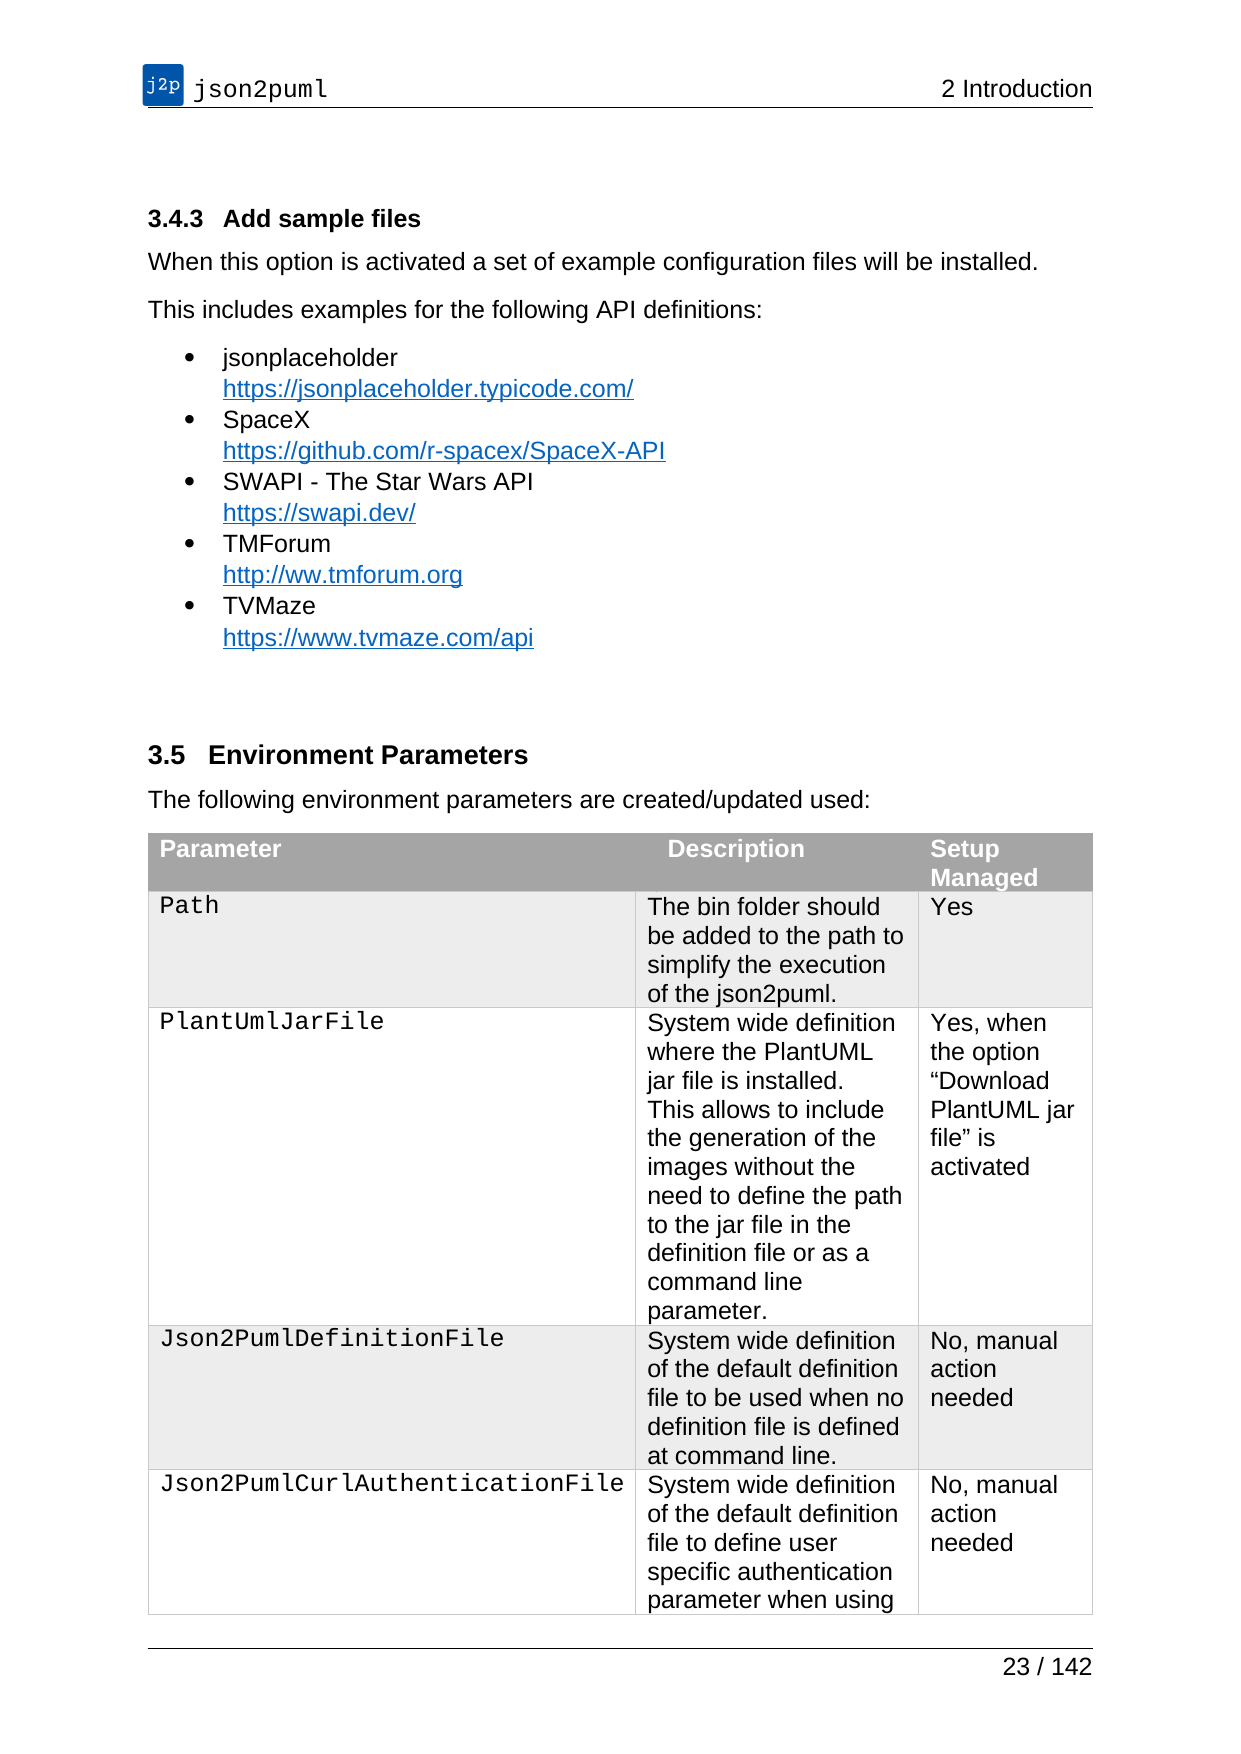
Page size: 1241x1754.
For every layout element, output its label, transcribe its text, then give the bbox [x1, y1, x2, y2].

text When this option is activated a set of example configuration files will be installed. [148, 247, 1093, 276]
picture [142, 64, 184, 106]
table_cell No, manual action needed [919, 1470, 1092, 1614]
text This includes examples for the following API definitions: [148, 295, 1093, 324]
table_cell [636, 1470, 918, 1614]
list TVMaze https://www.tvmaze.com/api [185, 591, 1093, 651]
list jsonplaceholder https://jsonplaceholder.typicode.com/ [185, 343, 1093, 402]
list SWAPI - The Star Wars API https://swapi.dev/ [185, 467, 1093, 527]
table_header Description [657, 834, 918, 891]
table_cell PlantUmlJarFile [149, 1008, 635, 1324]
table_cell Yes [919, 892, 1092, 1007]
table_header Parameter [149, 834, 656, 891]
table_header Setup Managed [919, 834, 1092, 891]
table_cell Json2PumlCurlAuthenticationFile [149, 1470, 635, 1614]
list TMForum http://ww.tmforum.org [185, 529, 1093, 589]
table_cell The bin folder should be added to the path to simplify the execution of the json2puml. [636, 892, 918, 1007]
table_cell Yes, when the option “Download PlantUML jar file” is activated [919, 1008, 1092, 1324]
table_cell Path [149, 892, 635, 1007]
subtitle Add sample files [148, 204, 1093, 232]
list SpaceX https://github.com/r-spacex/SpaceX-API [185, 405, 1093, 465]
text The following environment parameters are created/updated used: [148, 785, 1093, 814]
table_cell System wide definition of the default definition file to be used when no definition file is defined at command line. [636, 1326, 918, 1469]
table_cell Json2PumlDefinitionFile [149, 1326, 635, 1469]
table_cell No, manual action needed [919, 1326, 1092, 1469]
table_cell System wide definition where the PlantUML jar file is installed. This allows to include the generation of the images without the need to define the path to the jar file in the definition file or as a command line parameter. [636, 1008, 918, 1324]
subtitle Environment Parameters [148, 739, 1093, 770]
